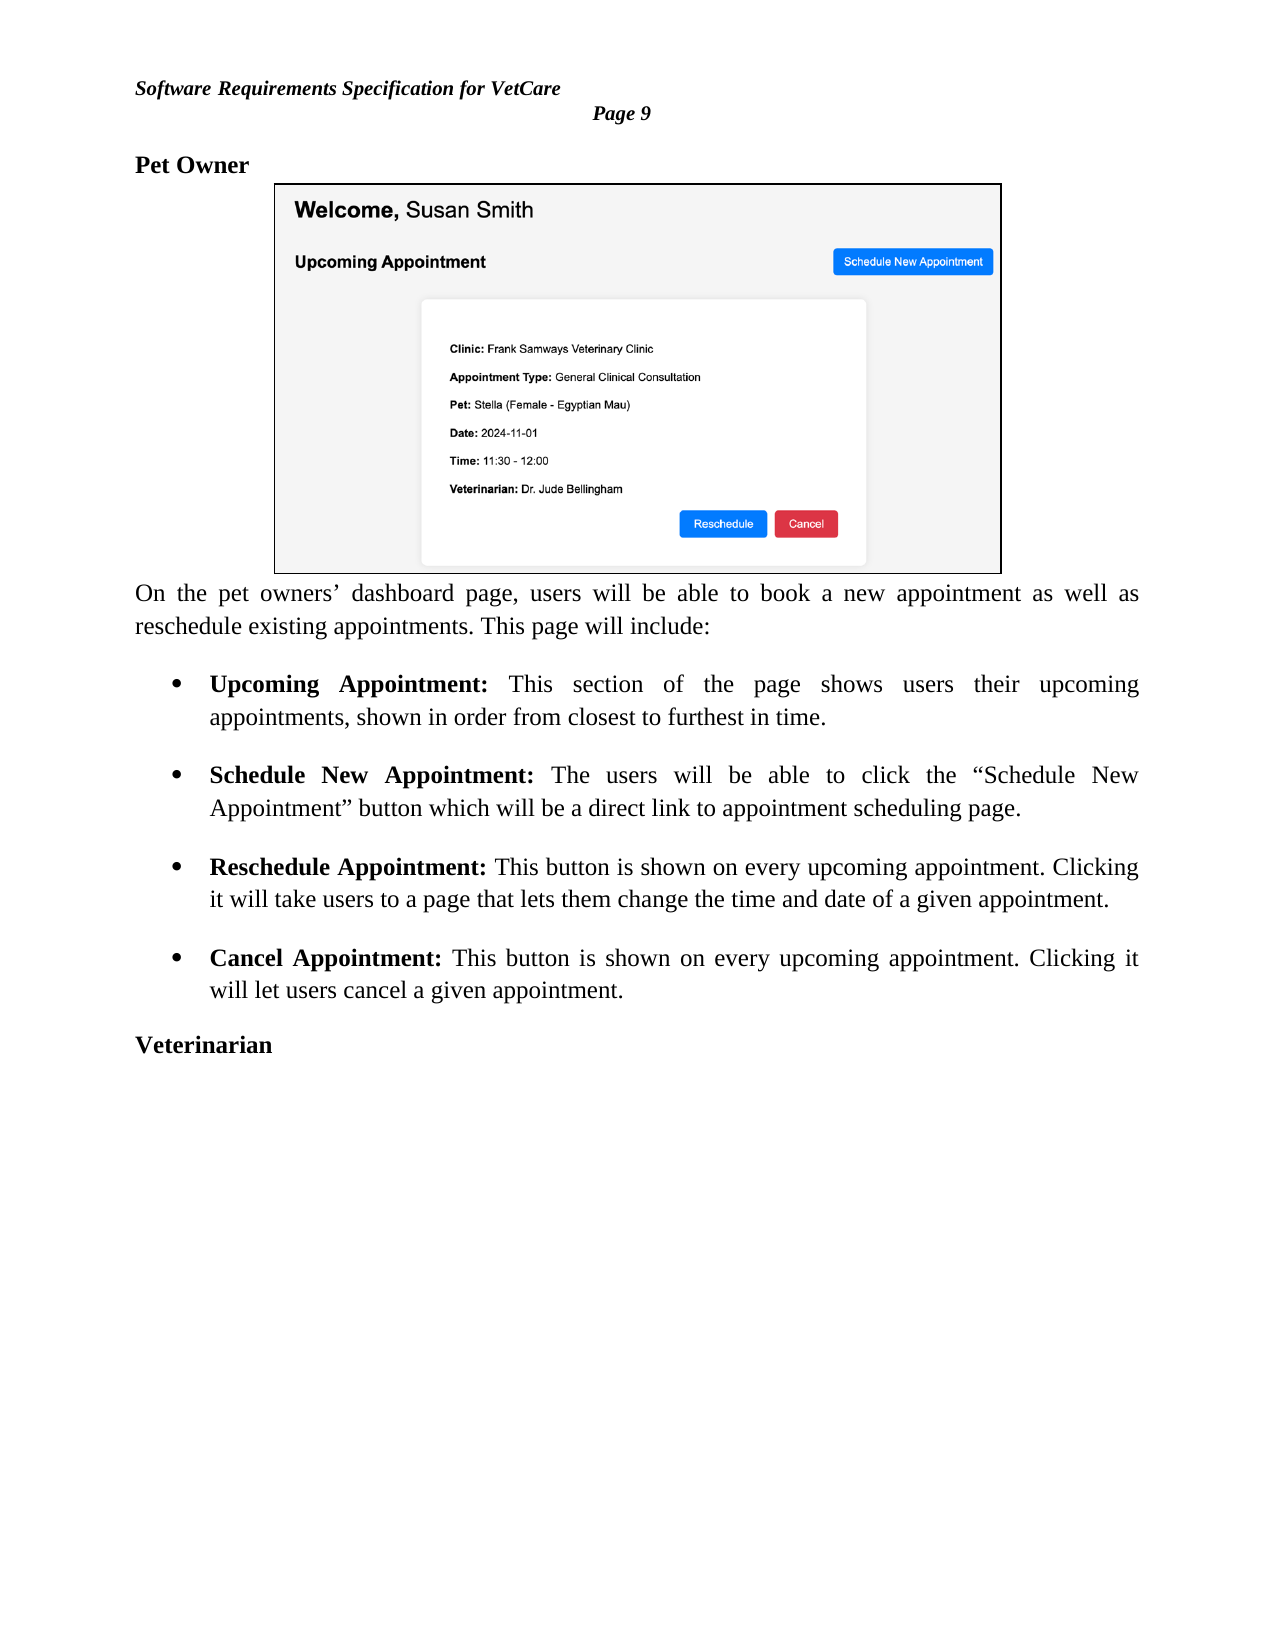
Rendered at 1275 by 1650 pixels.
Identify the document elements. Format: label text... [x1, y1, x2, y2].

text Pet Owner [135, 150, 1140, 179]
list Cancel Appointment: This button is shown on every upcoming appointment. Clicking it will let users cancel a given appointment. [172, 943, 1140, 1004]
list Upcoming Appointment: This section of the page shows users their upcoming appointments, shown in order from closest to furthest in time. [172, 669, 1140, 731]
list Schedule New Appointment: The users will be able to click the “Schedule New Appointment” button which will be a direct link to appointment scheduling page. [172, 761, 1140, 822]
picture [275, 185, 1000, 573]
text On the pet owners’ dashboard page, users will be able to book a new appointment as well as reschedule existing appointments. This page will include: [135, 578, 1140, 640]
subtitle Veterinarian [135, 1034, 1140, 1059]
list Reschedule Appointment: This button is shown on every upcoming appointment. Clicking it will take users to a page that lets them change the time and date of a given appointment. [172, 852, 1140, 913]
